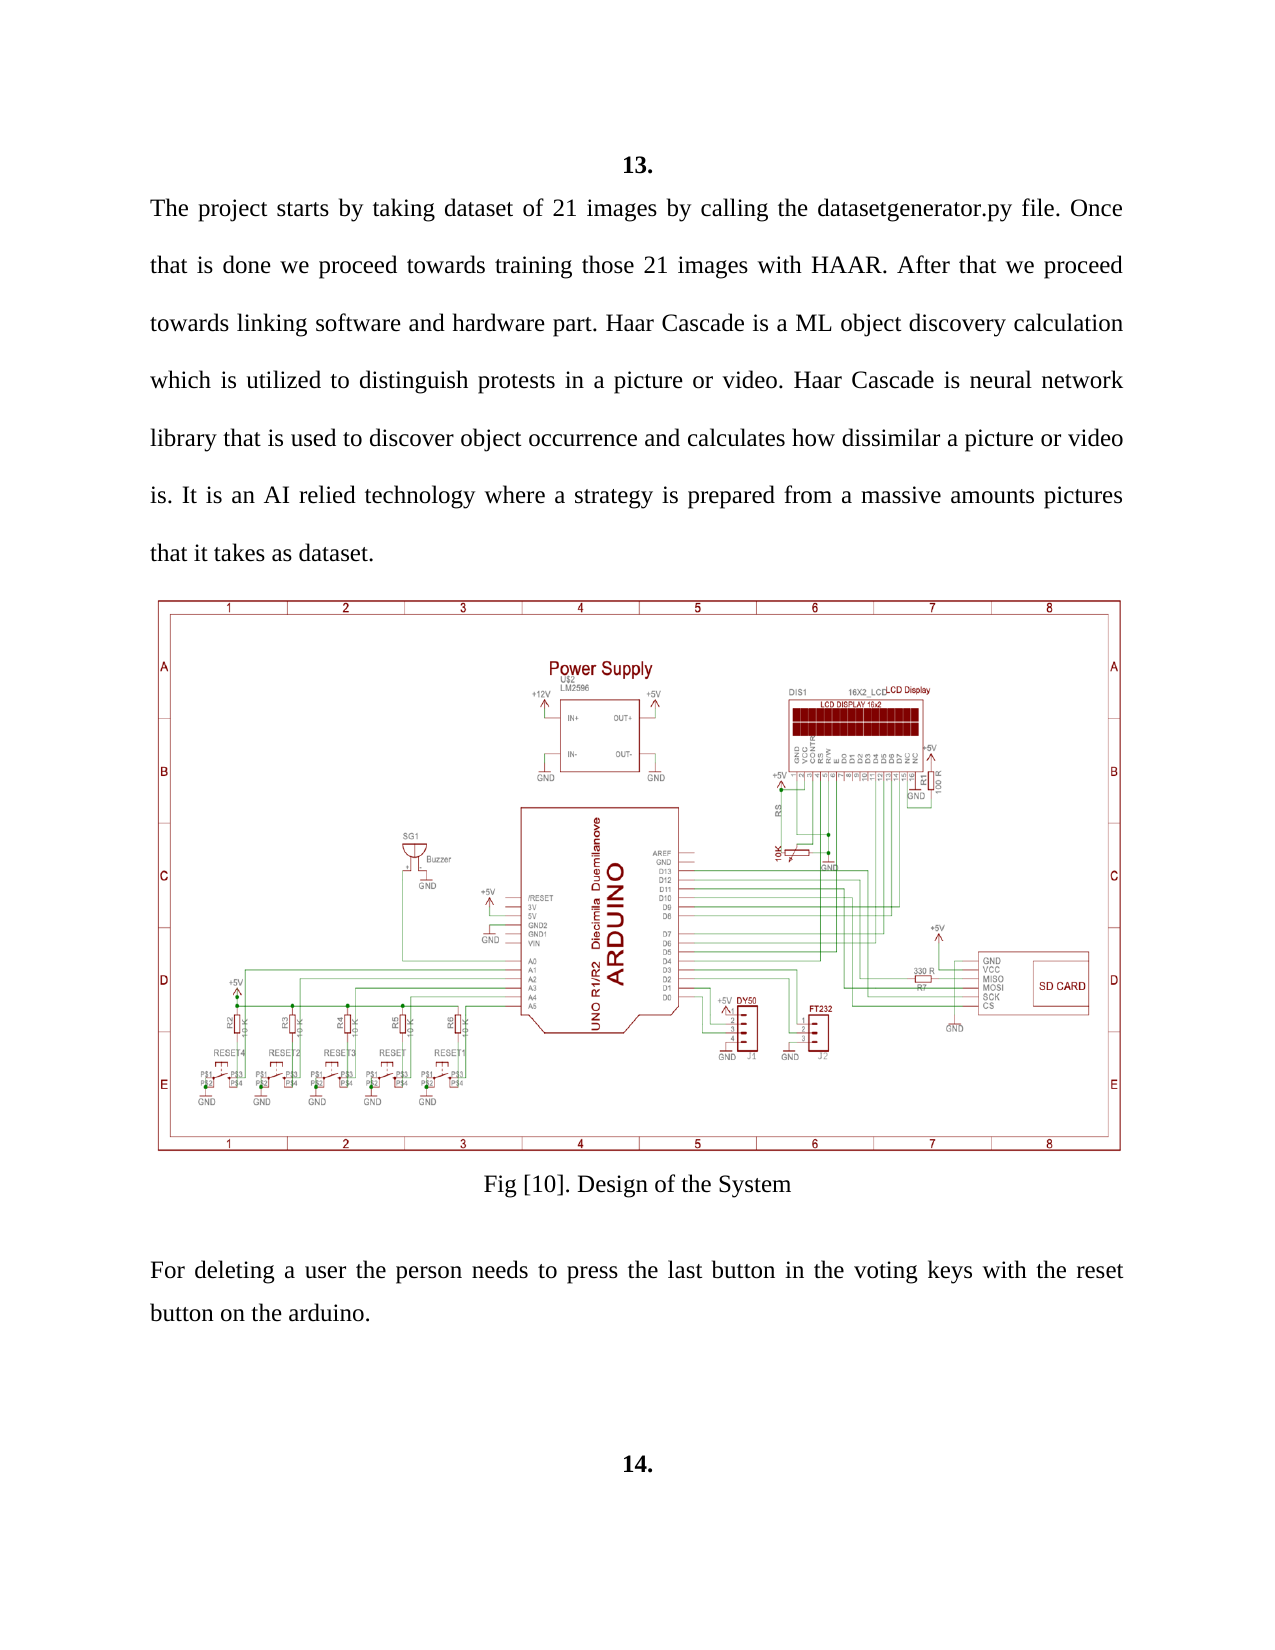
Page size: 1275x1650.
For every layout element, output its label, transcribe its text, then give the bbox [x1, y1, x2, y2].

text 13. [150, 150, 1125, 179]
text Fig [10]. Design of the System [150, 1169, 1125, 1197]
text For deleting a user the person needs to press the last button in the voting keys with the reset button on the arduino. [150, 1255, 1125, 1327]
picture [150, 595, 1125, 1155]
text The project starts by taking dataset of 21 images by calling the datasetgenerator.py file. Once that is done we proceed towards training those 21 images with HAAR. After that we proceed towards linking software and hardware part. Haar Cascade is a ML object discovery calculation which is utilized to distinguish protests in a picture or video. Haar Cascade is neural network library that is used to discover object occurrence and calculates how dissimilar a picture or video is. It is an AI relied technology where a strategy is prepared from a massive amounts pictures that it takes as dataset. [150, 193, 1125, 567]
text 14. [150, 1449, 1125, 1478]
